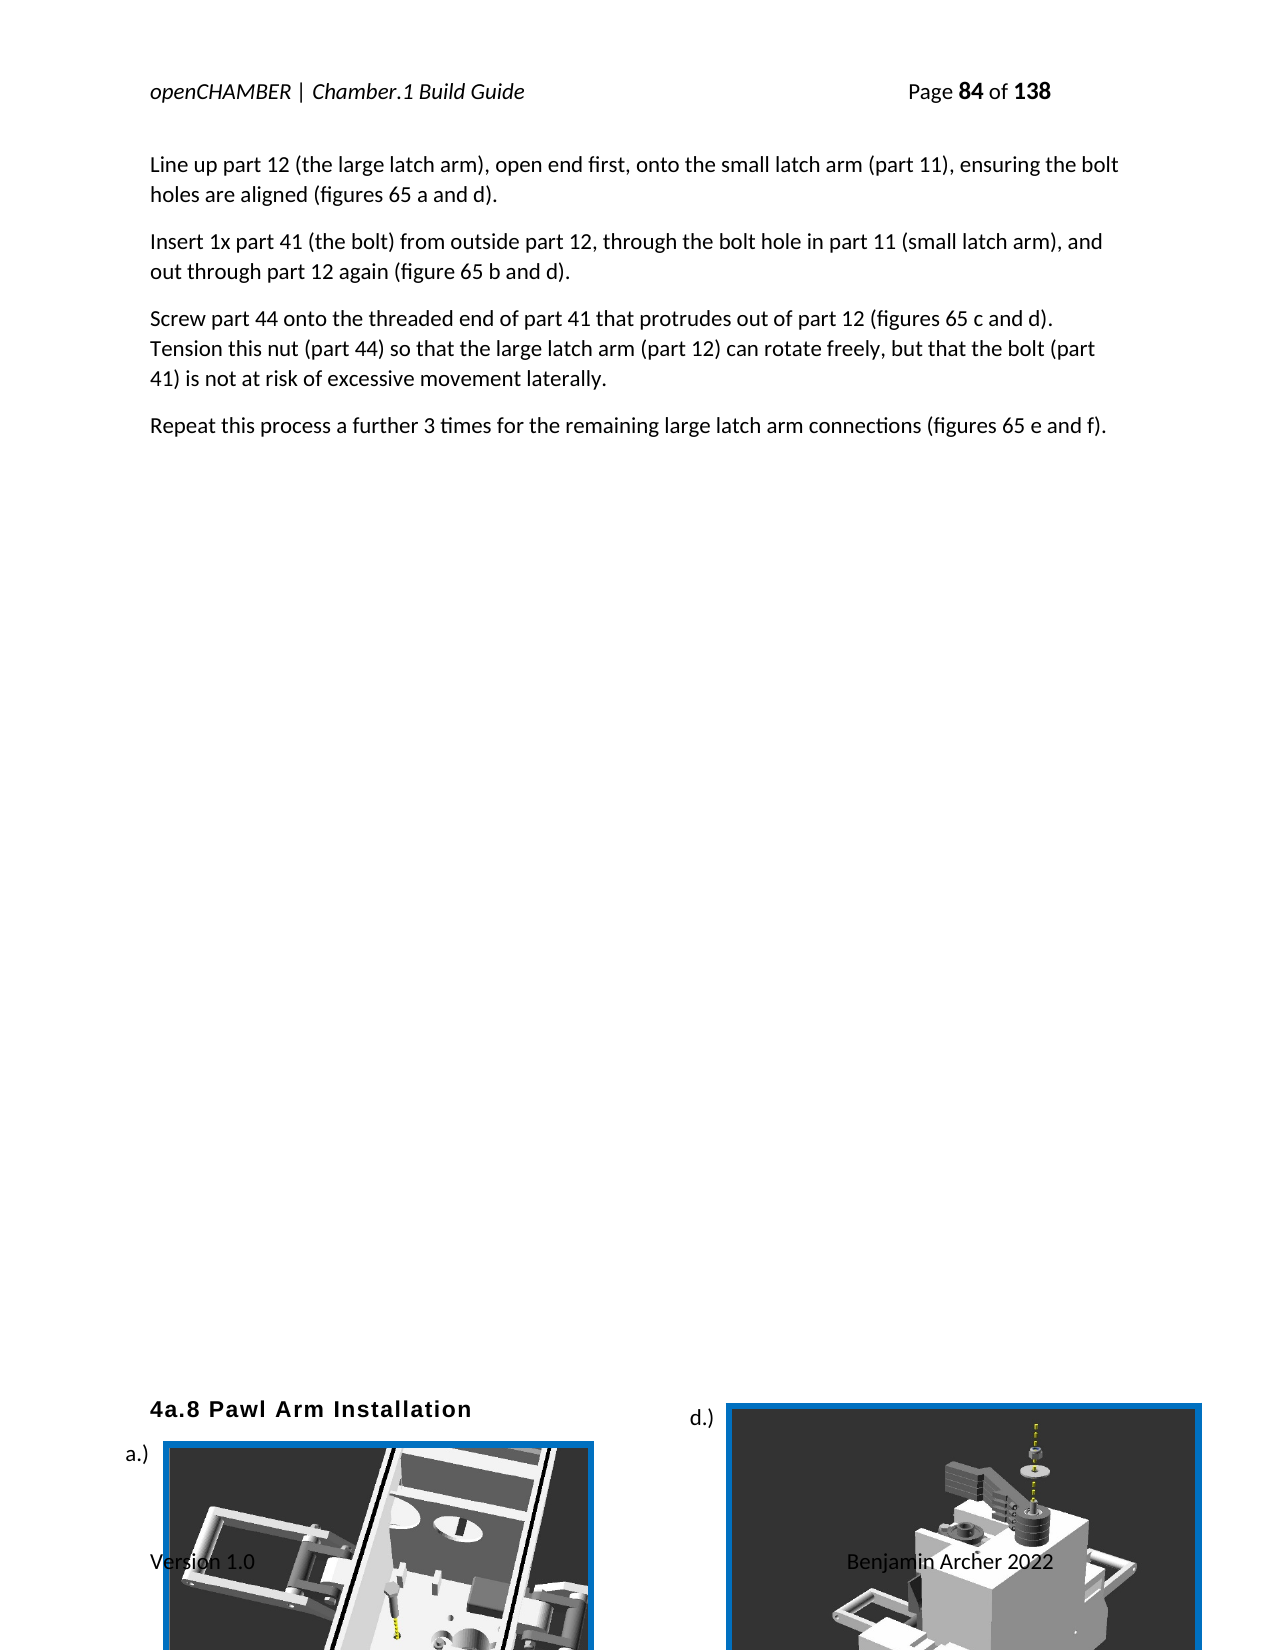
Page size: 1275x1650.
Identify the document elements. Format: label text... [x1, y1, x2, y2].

picture [732, 1409, 1195, 1650]
text Screw part 44 onto the threaded end of part 41 that protrudes out of part 12 (figures 65 c and d). Tension this nut (part 44) so that the large latch arm (part 12) can rotate freely, but that the bolt (part 41) is not at risk of excessive movement laterally. [150, 304, 1125, 393]
text Line up part 12 (the large latch arm), open end first, onto the small latch arm (part 11), ensuring the bolt holes are aligned (figures 65 a and d). [150, 150, 1125, 208]
picture [169, 1448, 588, 1650]
text Insert 1x part 41 (the bolt) from outside part 12, through the bolt hole in part 11 (small latch arm), and out through part 12 again (figure 65 b and d). [150, 227, 1125, 285]
text Repeat this process a further 3 times for the remaining large latch arm connections (figures 65 e and f). [150, 411, 1125, 439]
subtitle 4a.8 Pawl Arm Installation [150, 1396, 1125, 1422]
